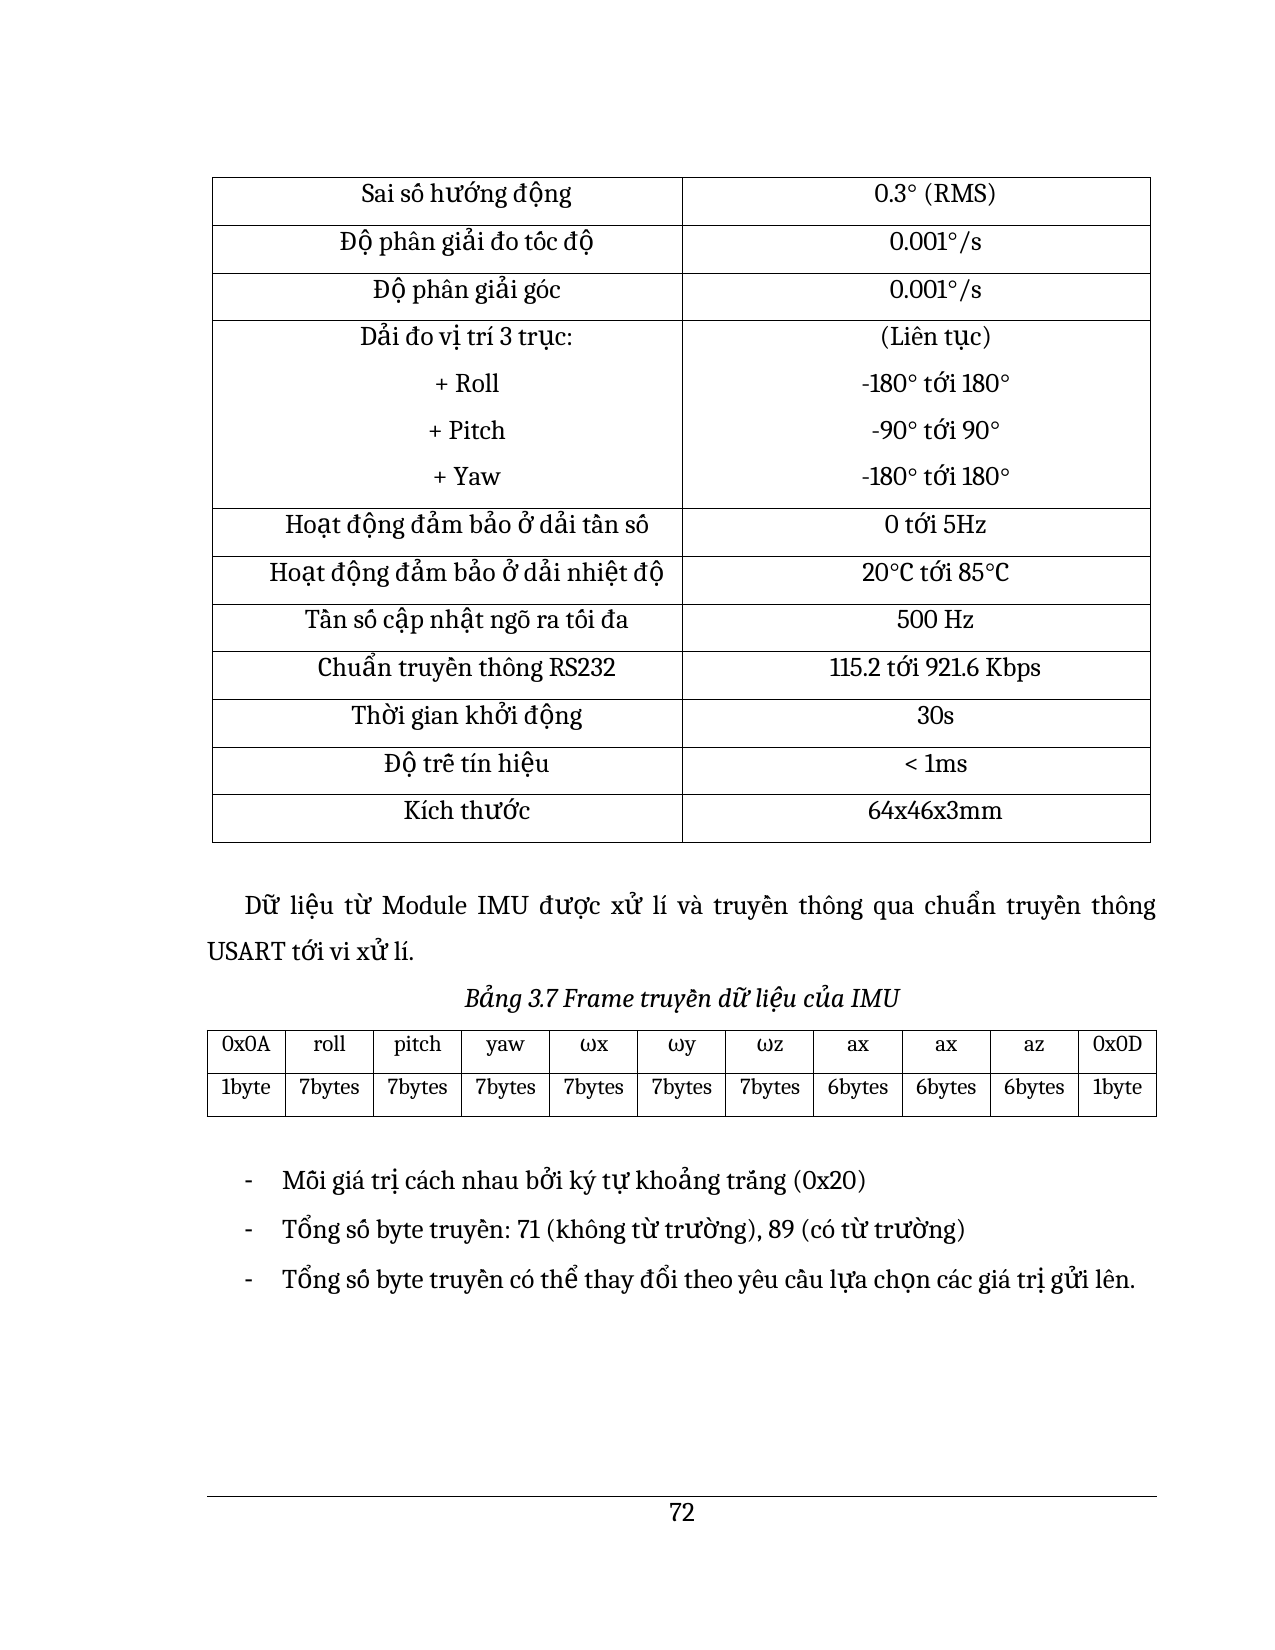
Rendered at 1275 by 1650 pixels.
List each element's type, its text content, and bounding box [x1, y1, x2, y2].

list Tổng số byte truyền: 71 (không từ trường), 89 (có từ trường) [244, 1213, 1157, 1246]
table_cell 7bytes [550, 1074, 637, 1116]
text Dữ liệu từ Module IMU được xử lí và truyền thông qua chuẩn truyền thông USART tới vi xử lí. [207, 890, 1157, 967]
table_cell 7bytes [726, 1074, 813, 1116]
table_cell 0.001/s [683, 274, 1150, 320]
table_header 0x0A [208, 1031, 285, 1073]
table_cell 1byte [208, 1074, 285, 1116]
table_header yaw [462, 1031, 549, 1073]
table_cell Thời gian khởi động [213, 700, 682, 747]
table_cell 64x46x3mm [683, 795, 1150, 842]
table_cell Độ phân giải góc [213, 274, 682, 320]
table_cell 6bytes [814, 1074, 902, 1116]
table_header ax [814, 1031, 902, 1073]
table_header ax [903, 1031, 990, 1073]
table_header ωz [726, 1031, 813, 1073]
table_cell Độ trễ tín hiệu [213, 748, 682, 794]
table_cell 6bytes [991, 1074, 1078, 1116]
table_cell Hoạt động đảm bảo ở dải tần số [213, 509, 682, 556]
table_cell Chuẩn truyền thông RS232 [213, 652, 682, 699]
table_header pitch [374, 1031, 461, 1073]
table_cell 20C tới 85C [683, 557, 1150, 603]
table_header ωx [550, 1031, 637, 1073]
table_header ωy [638, 1031, 725, 1073]
table_cell Sai số hướng động [213, 178, 682, 225]
table_header az [991, 1031, 1078, 1073]
table_cell Dải đo vị trí 3 trục: + Roll + Pitch + Yaw [213, 321, 682, 508]
list Tổng số byte truyền có thể thay đổi theo yêu cầu lựa chọn các giá trị gửi lên. [244, 1262, 1157, 1295]
table_cell 30s [683, 700, 1150, 747]
table_cell 0.3 (RMS) [683, 178, 1150, 225]
table_cell Độ phân giải đo tốc độ [213, 226, 682, 273]
table_cell 500 Hz [683, 605, 1150, 651]
table_cell 7bytes [462, 1074, 549, 1116]
table_cell 0 tới 5Hz [683, 509, 1150, 556]
table_cell 7bytes [638, 1074, 725, 1116]
table_header 0x0D [1079, 1031, 1156, 1073]
table_cell Hoạt động đảm bảo ở dải nhiệt độ [213, 557, 682, 603]
table_cell Tần số cập nhật ngõ ra tối đa [213, 605, 682, 651]
table_cell 7bytes [374, 1074, 461, 1116]
table_cell 7bytes [286, 1074, 373, 1116]
table_cell 0.001/s [683, 226, 1150, 273]
table_cell 6bytes [903, 1074, 990, 1116]
list Mỗi giá trị cách nhau bởi ký tự khoảng trắng (0x20) [244, 1163, 1157, 1196]
table_cell (Liên tục) -180 tới 180 -90 tới 90 -180 tới 180 [683, 321, 1150, 508]
table_header roll [286, 1031, 373, 1073]
table_cell Kích thước [213, 795, 682, 842]
table_cell 1byte [1079, 1074, 1156, 1116]
table_cell < 1ms [683, 748, 1150, 794]
table_cell 115.2 tới 921.6 Kbps [683, 652, 1150, 699]
